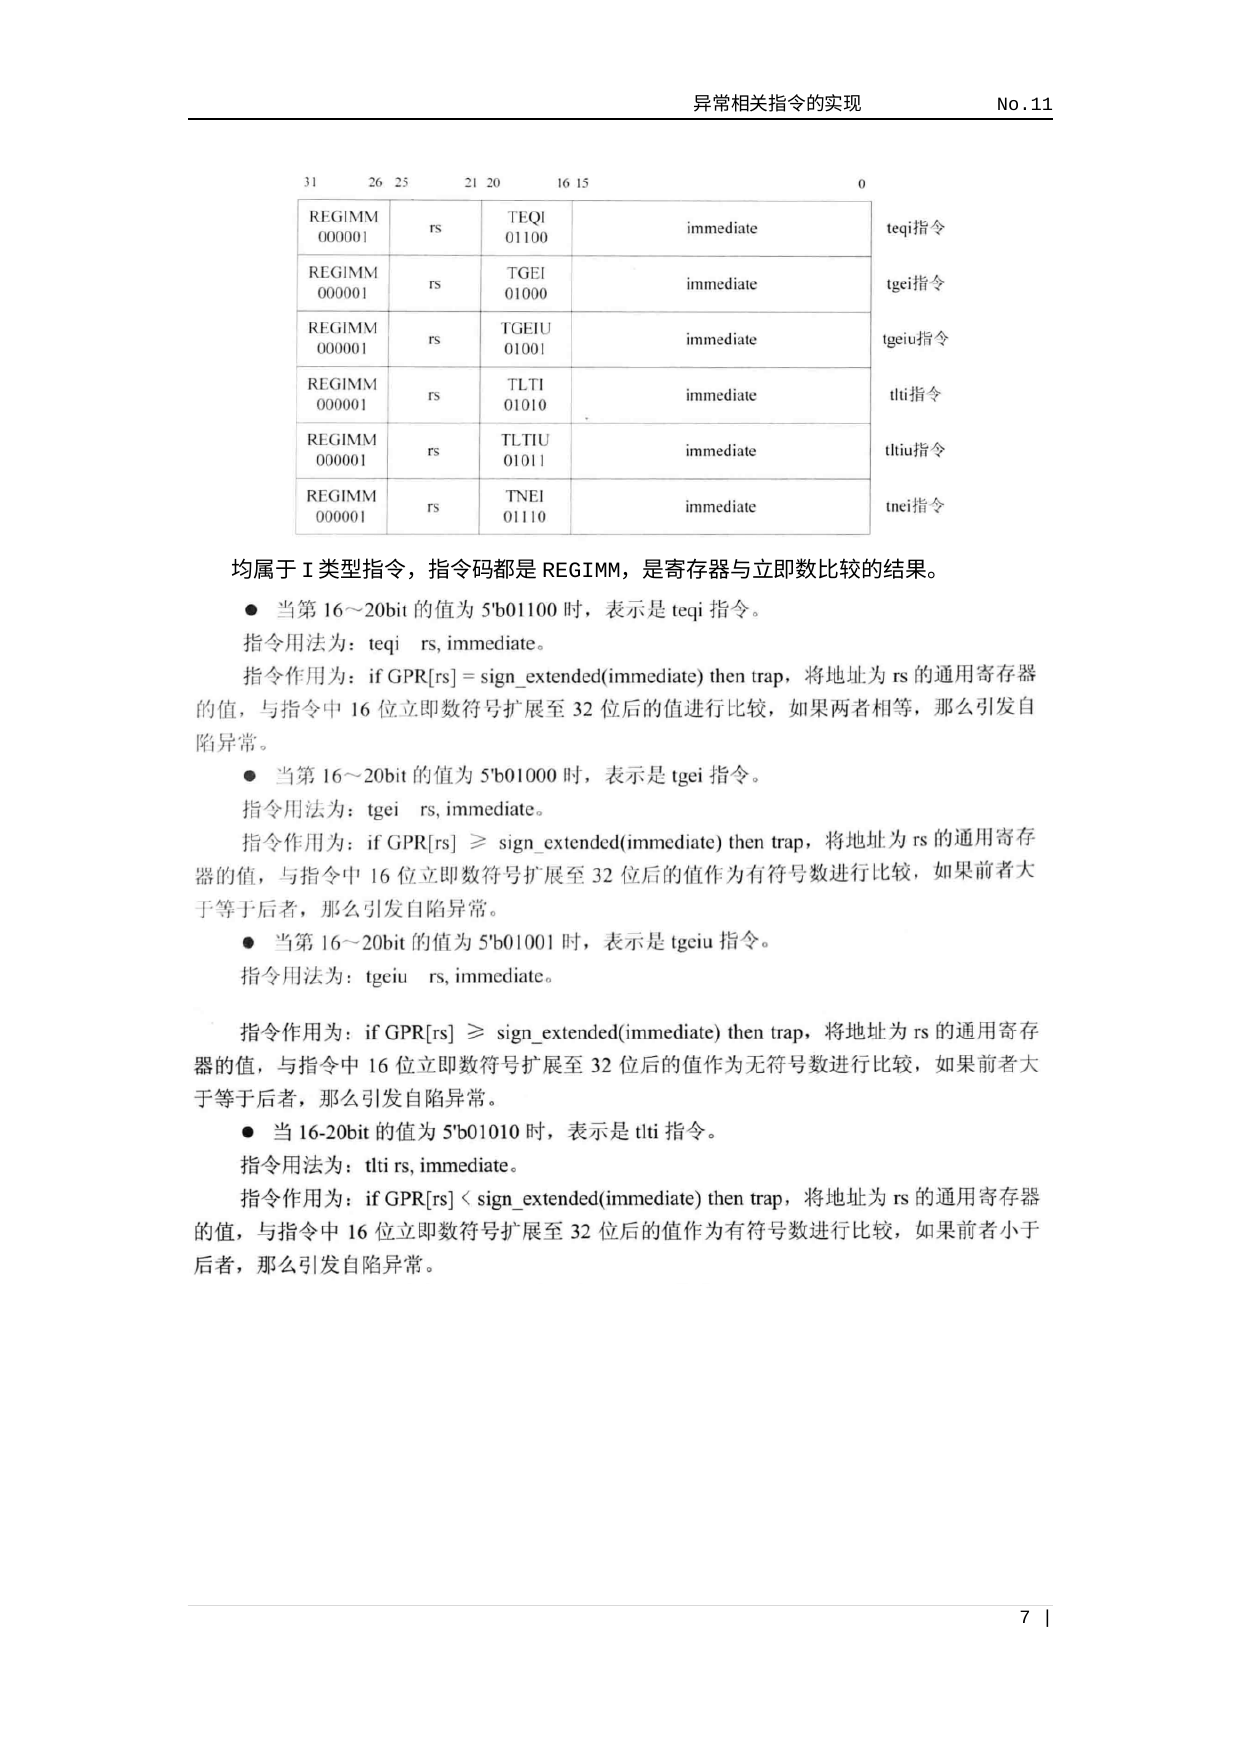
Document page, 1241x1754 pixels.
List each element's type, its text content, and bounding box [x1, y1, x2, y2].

text 均属于I类型指令，指令码都是REGIMM，是寄存器与立即数比较的结果。 [187, 552, 1053, 584]
picture [287, 162, 954, 544]
picture [187, 591, 1053, 999]
picture [187, 1007, 1053, 1284]
